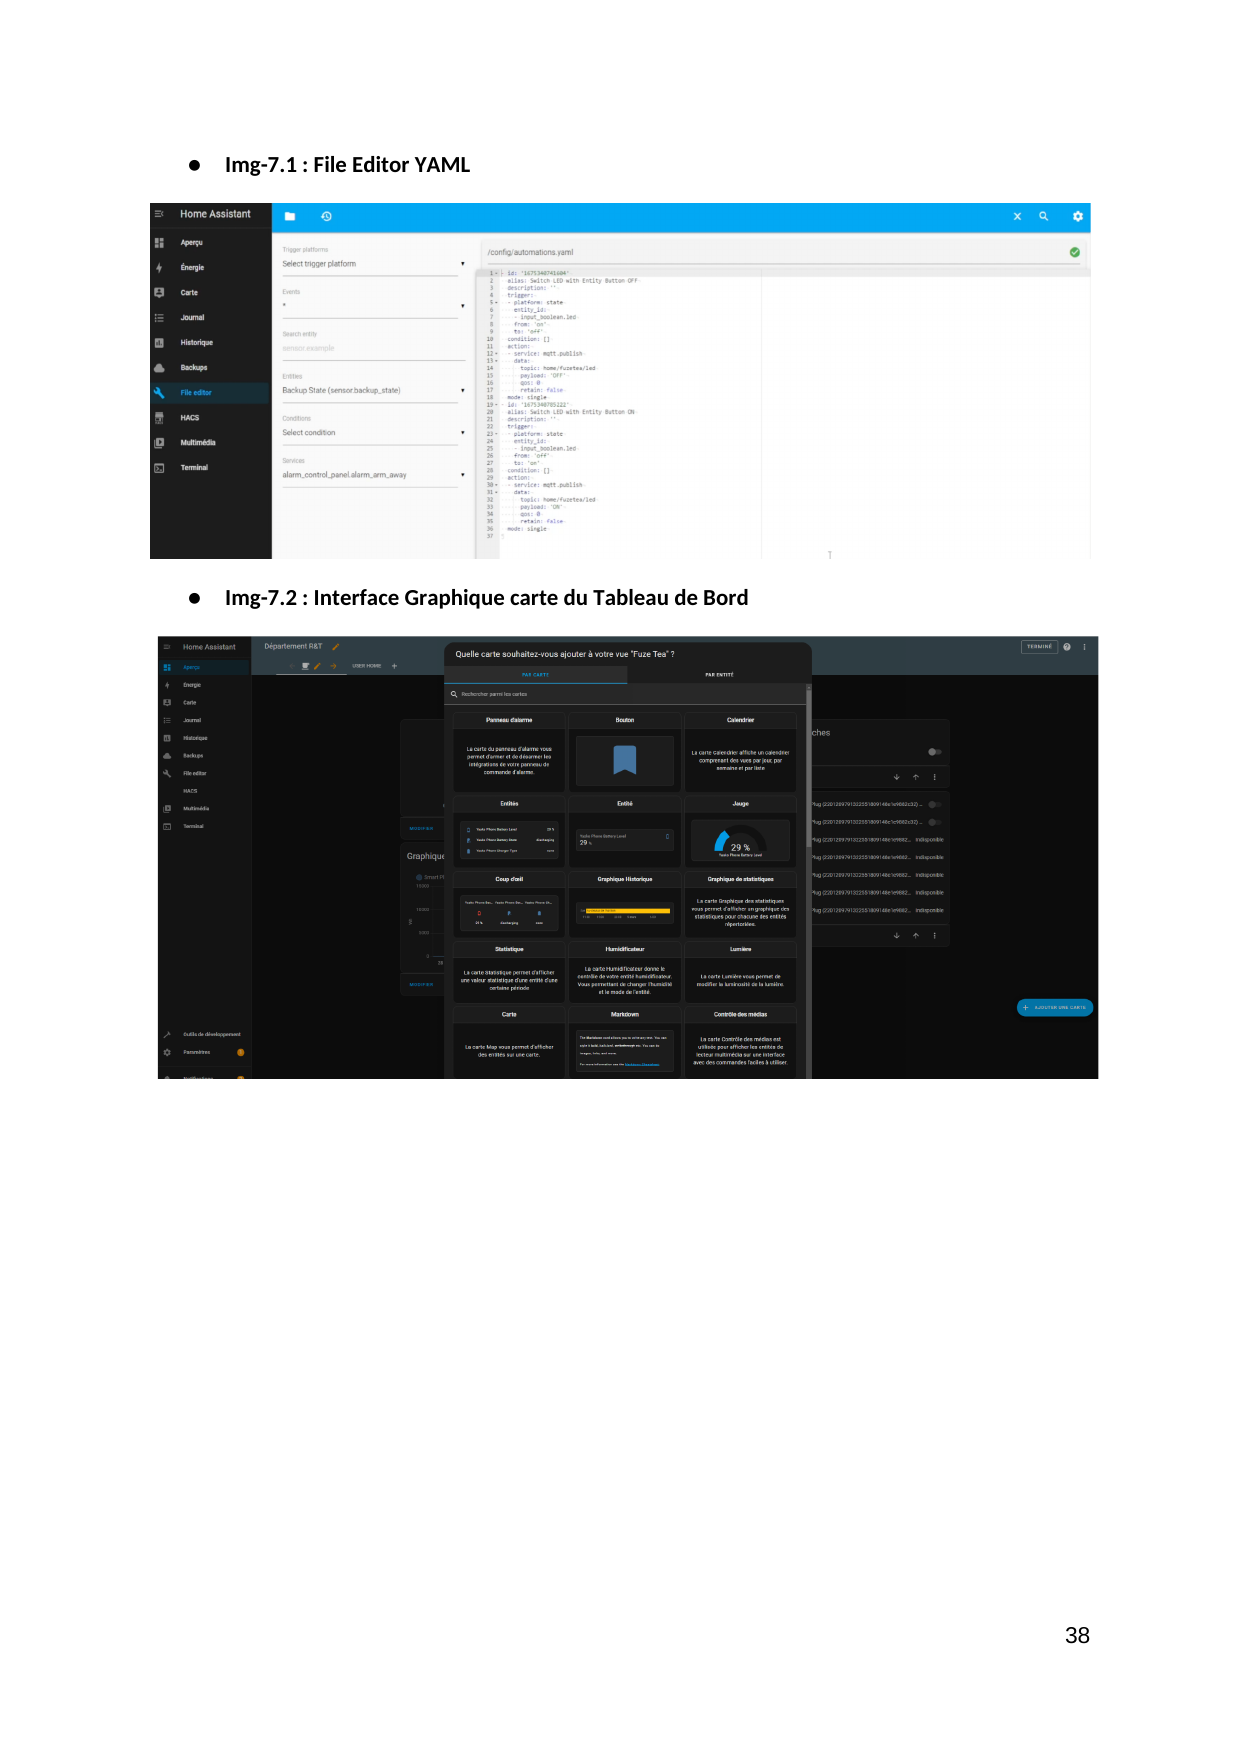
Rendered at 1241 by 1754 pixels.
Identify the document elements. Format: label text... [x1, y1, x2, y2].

picture [1040, 212, 1048, 220]
picture [1074, 211, 1083, 221]
list Img-7.1 : File Editor YAML [187, 150, 1090, 178]
picture [150, 203, 1091, 559]
picture [157, 636, 1099, 1079]
list Img-7.2 : Interface Graphique carte du Tableau de Bord [187, 583, 1090, 612]
picture [322, 212, 331, 221]
picture [285, 212, 295, 220]
